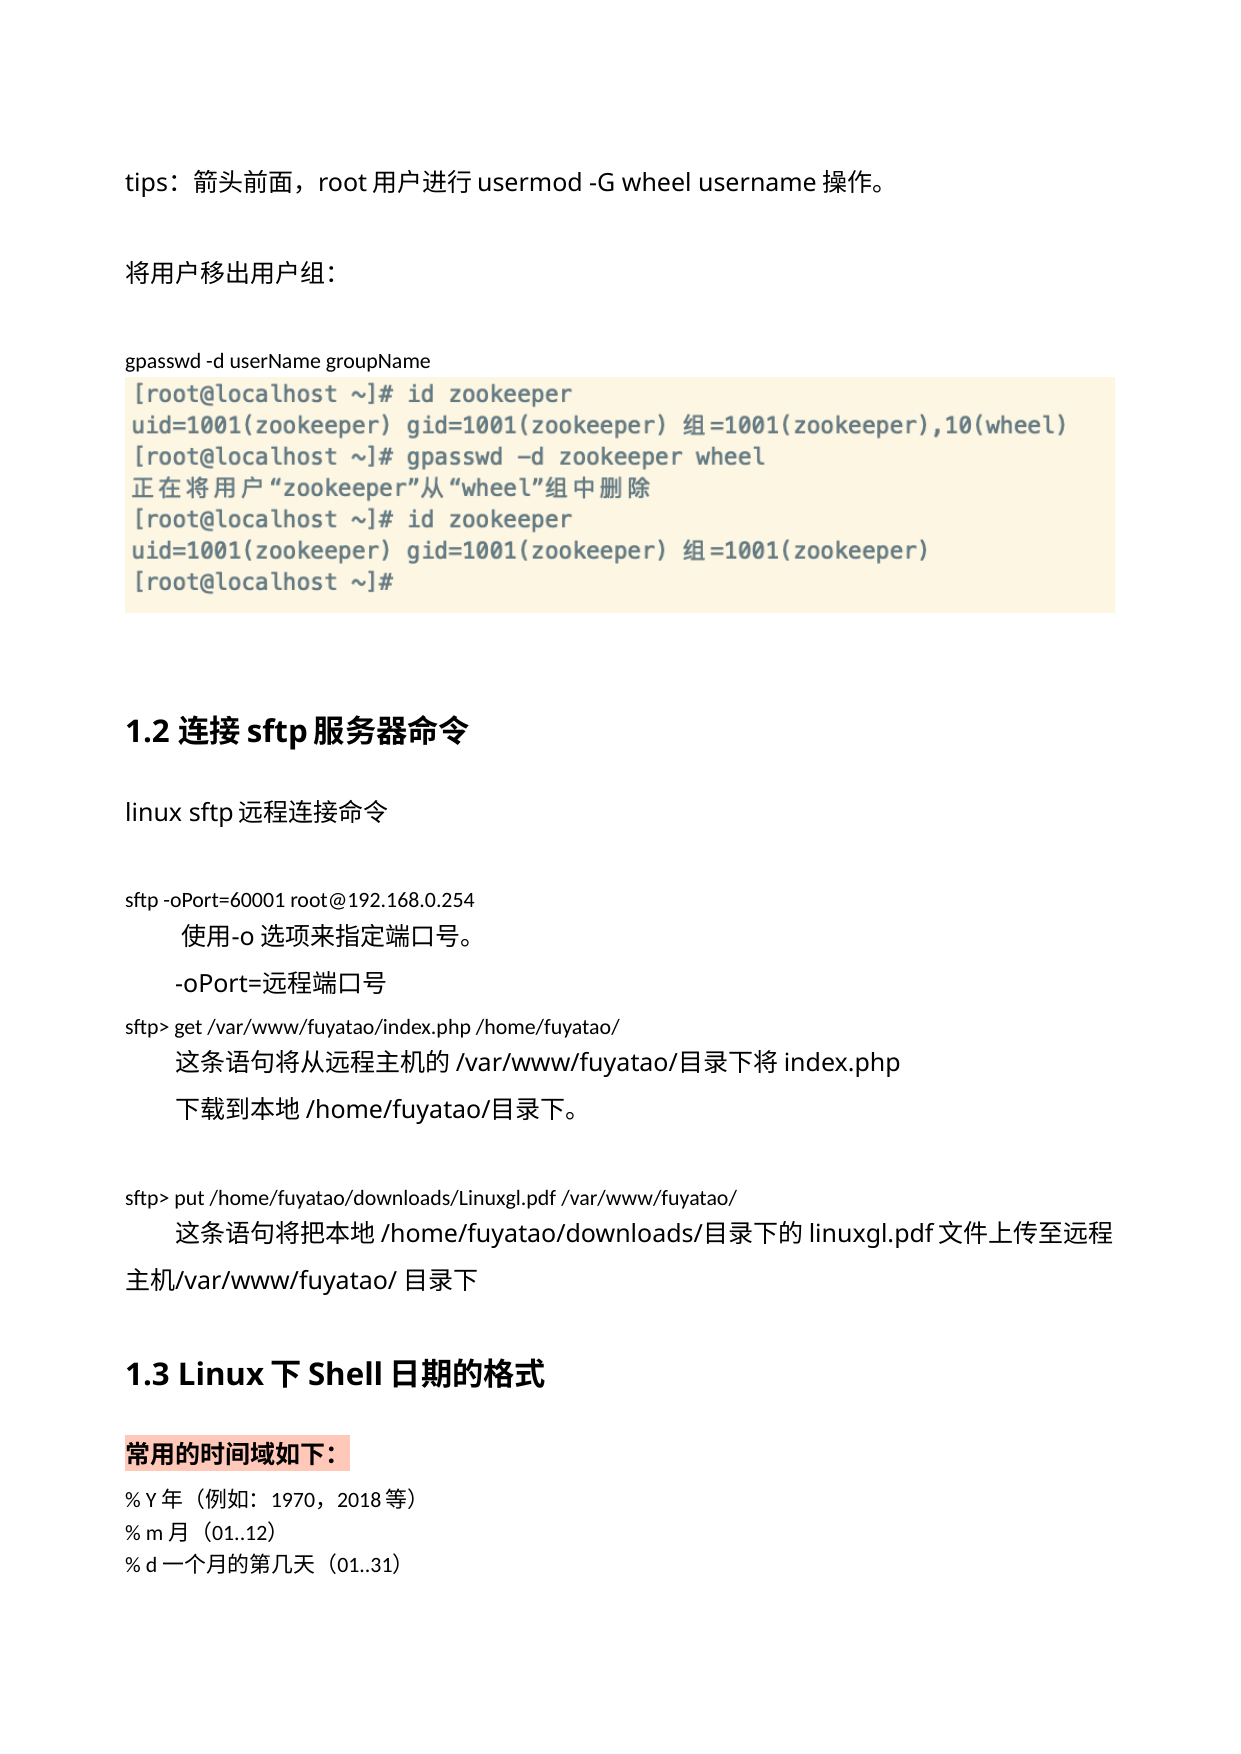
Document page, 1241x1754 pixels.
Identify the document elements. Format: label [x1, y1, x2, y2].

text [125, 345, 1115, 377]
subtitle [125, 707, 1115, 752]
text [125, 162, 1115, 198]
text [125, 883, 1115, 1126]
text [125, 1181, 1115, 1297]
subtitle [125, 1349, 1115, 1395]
picture [125, 377, 1116, 613]
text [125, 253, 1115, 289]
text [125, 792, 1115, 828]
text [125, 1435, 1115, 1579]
